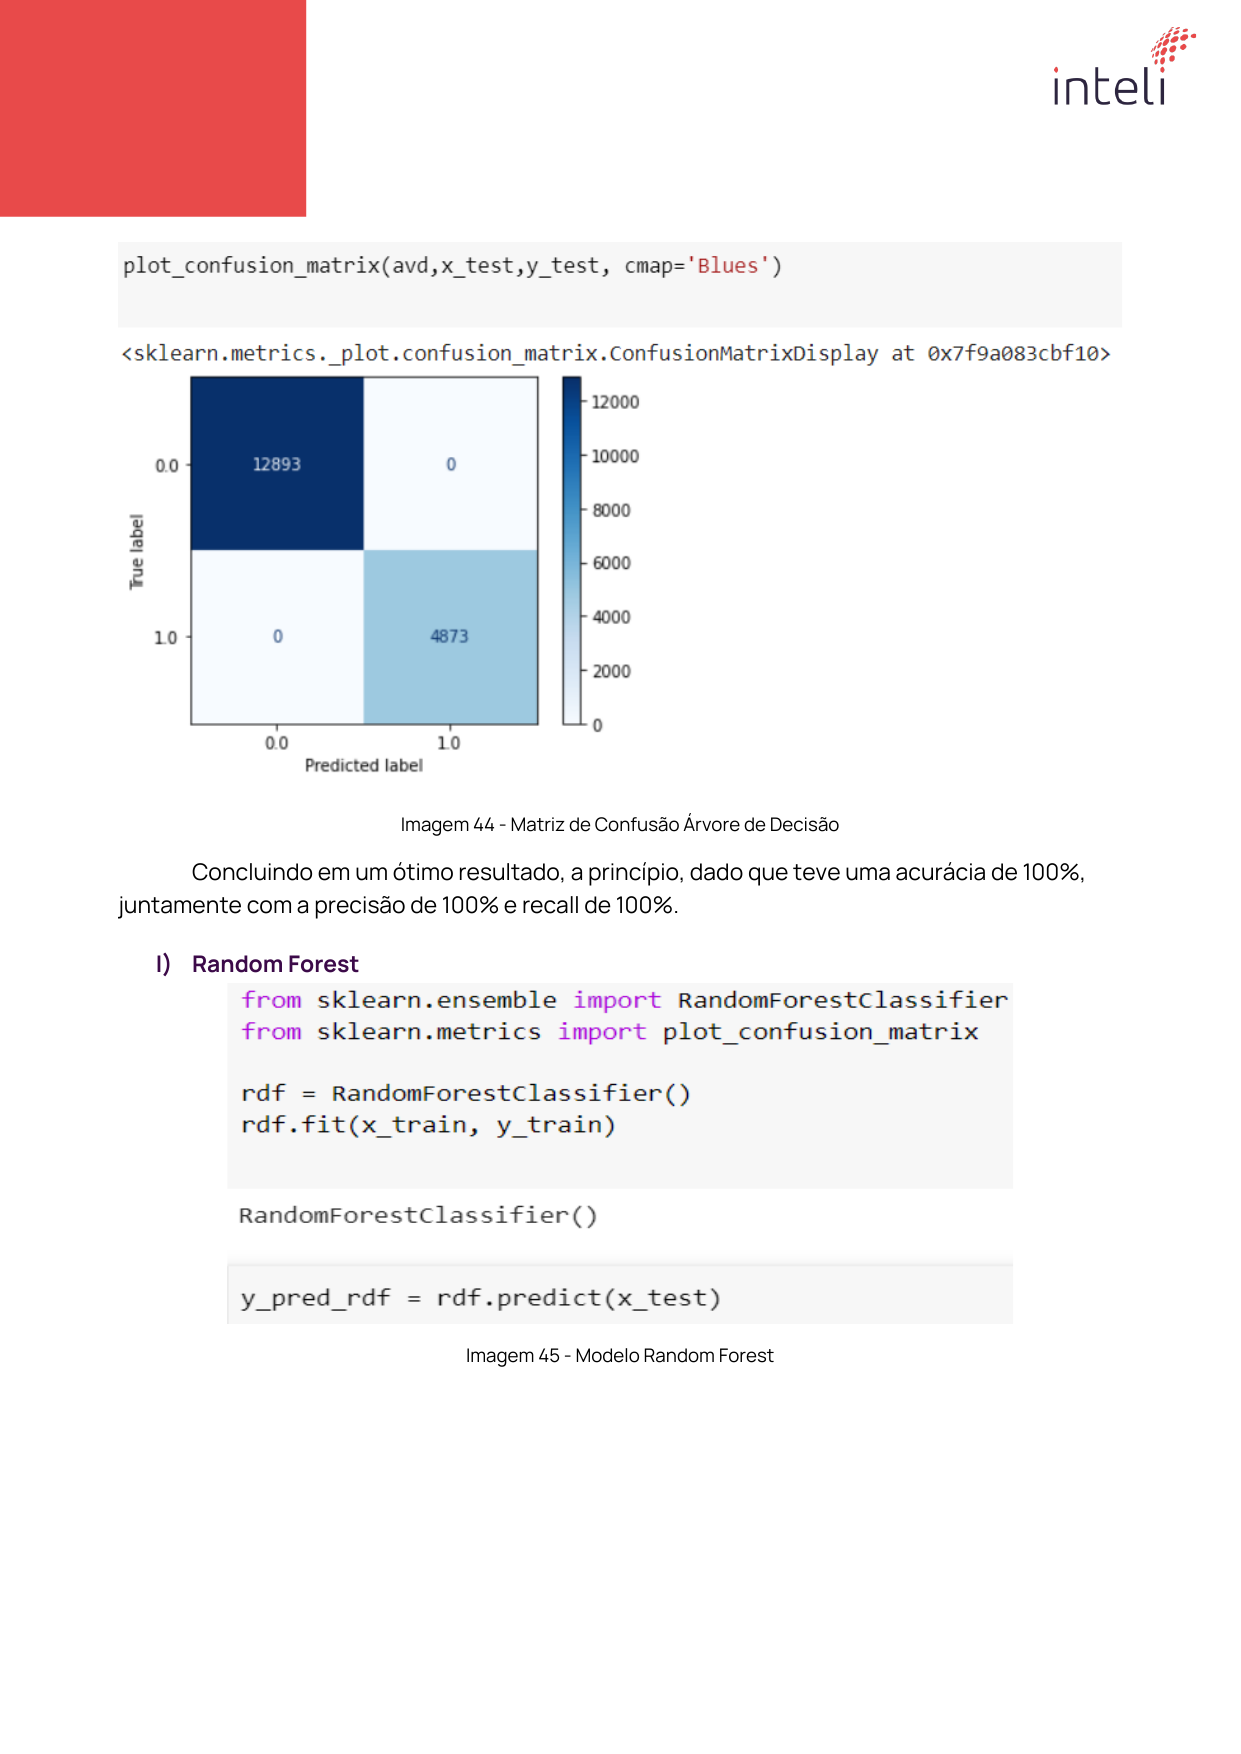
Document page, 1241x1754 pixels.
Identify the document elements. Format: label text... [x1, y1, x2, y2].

text Imagem 44 - Matriz de Confusão Árvore de Decisão [118, 811, 1122, 837]
picture [118, 242, 1123, 792]
text Imagem 45 - Modelo Random Forest [118, 1343, 1122, 1368]
text Concluindo em um ótimo resultado, a princípio, dado que teve uma acurácia de 100%, juntamente com a precisão de 100% e recall de 100%. [118, 856, 1122, 921]
subtitle Random Forest [156, 948, 1122, 979]
picture [227, 983, 1014, 1324]
picture [0, 0, 307, 217]
picture [1054, 27, 1197, 105]
